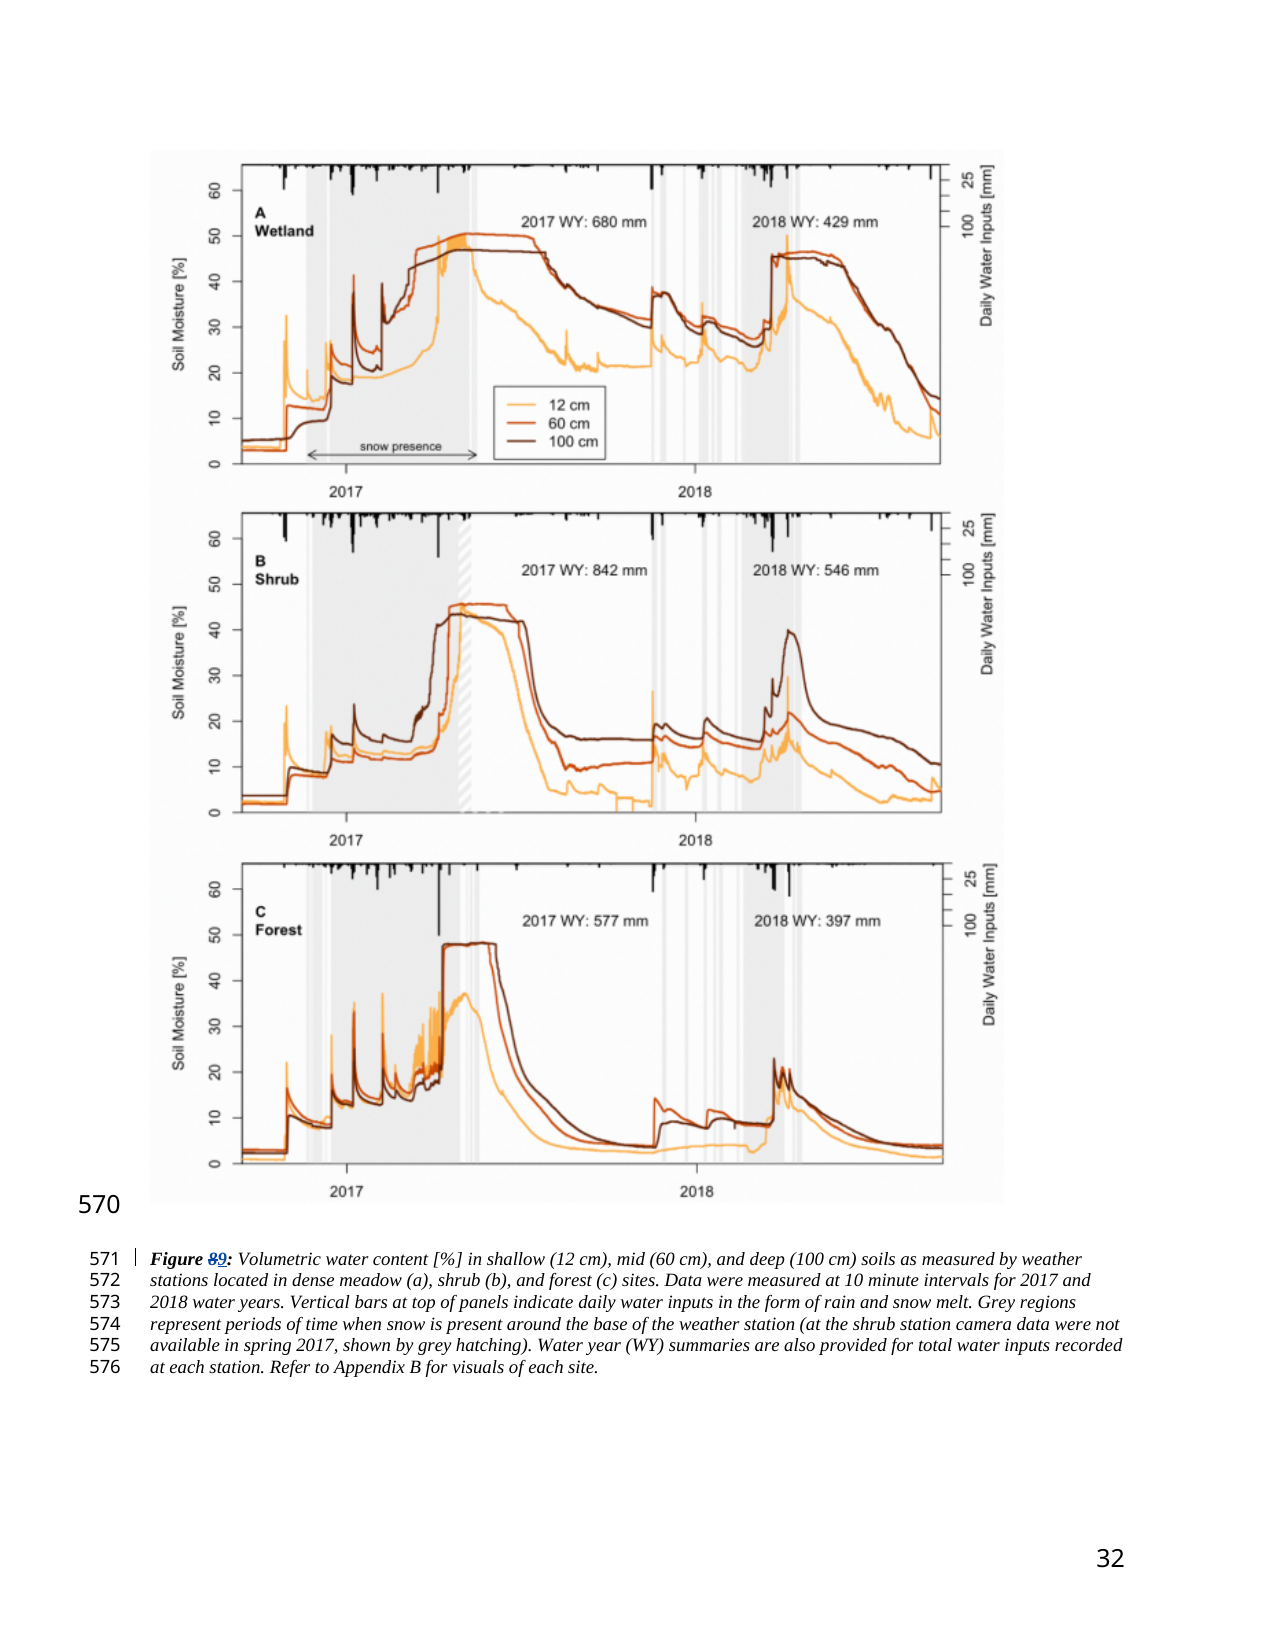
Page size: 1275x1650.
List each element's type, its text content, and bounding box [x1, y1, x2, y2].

text Figure : Volumetric water content [%] in shallow (12 cm), mid (60 cm), and deep (100 cm) soils as measured by weather stations located in dense meadow (a), shrub (b), and forest (c) sites. Data were measured at 10 minute intervals for 2017 and 2018 water years. Vertical bars at top of panels indicate daily water inputs in the form of rain and snow melt. Grey regions represent periods of time when snow is present around the base of the weather station (at the shrub station camera data were not available in spring 2017, shown by grey hatching). Water year (WY) summaries are also provided for total water inputs recorded at each station. Refer to Appendix B for visuals of each site. [150, 1248, 1125, 1377]
